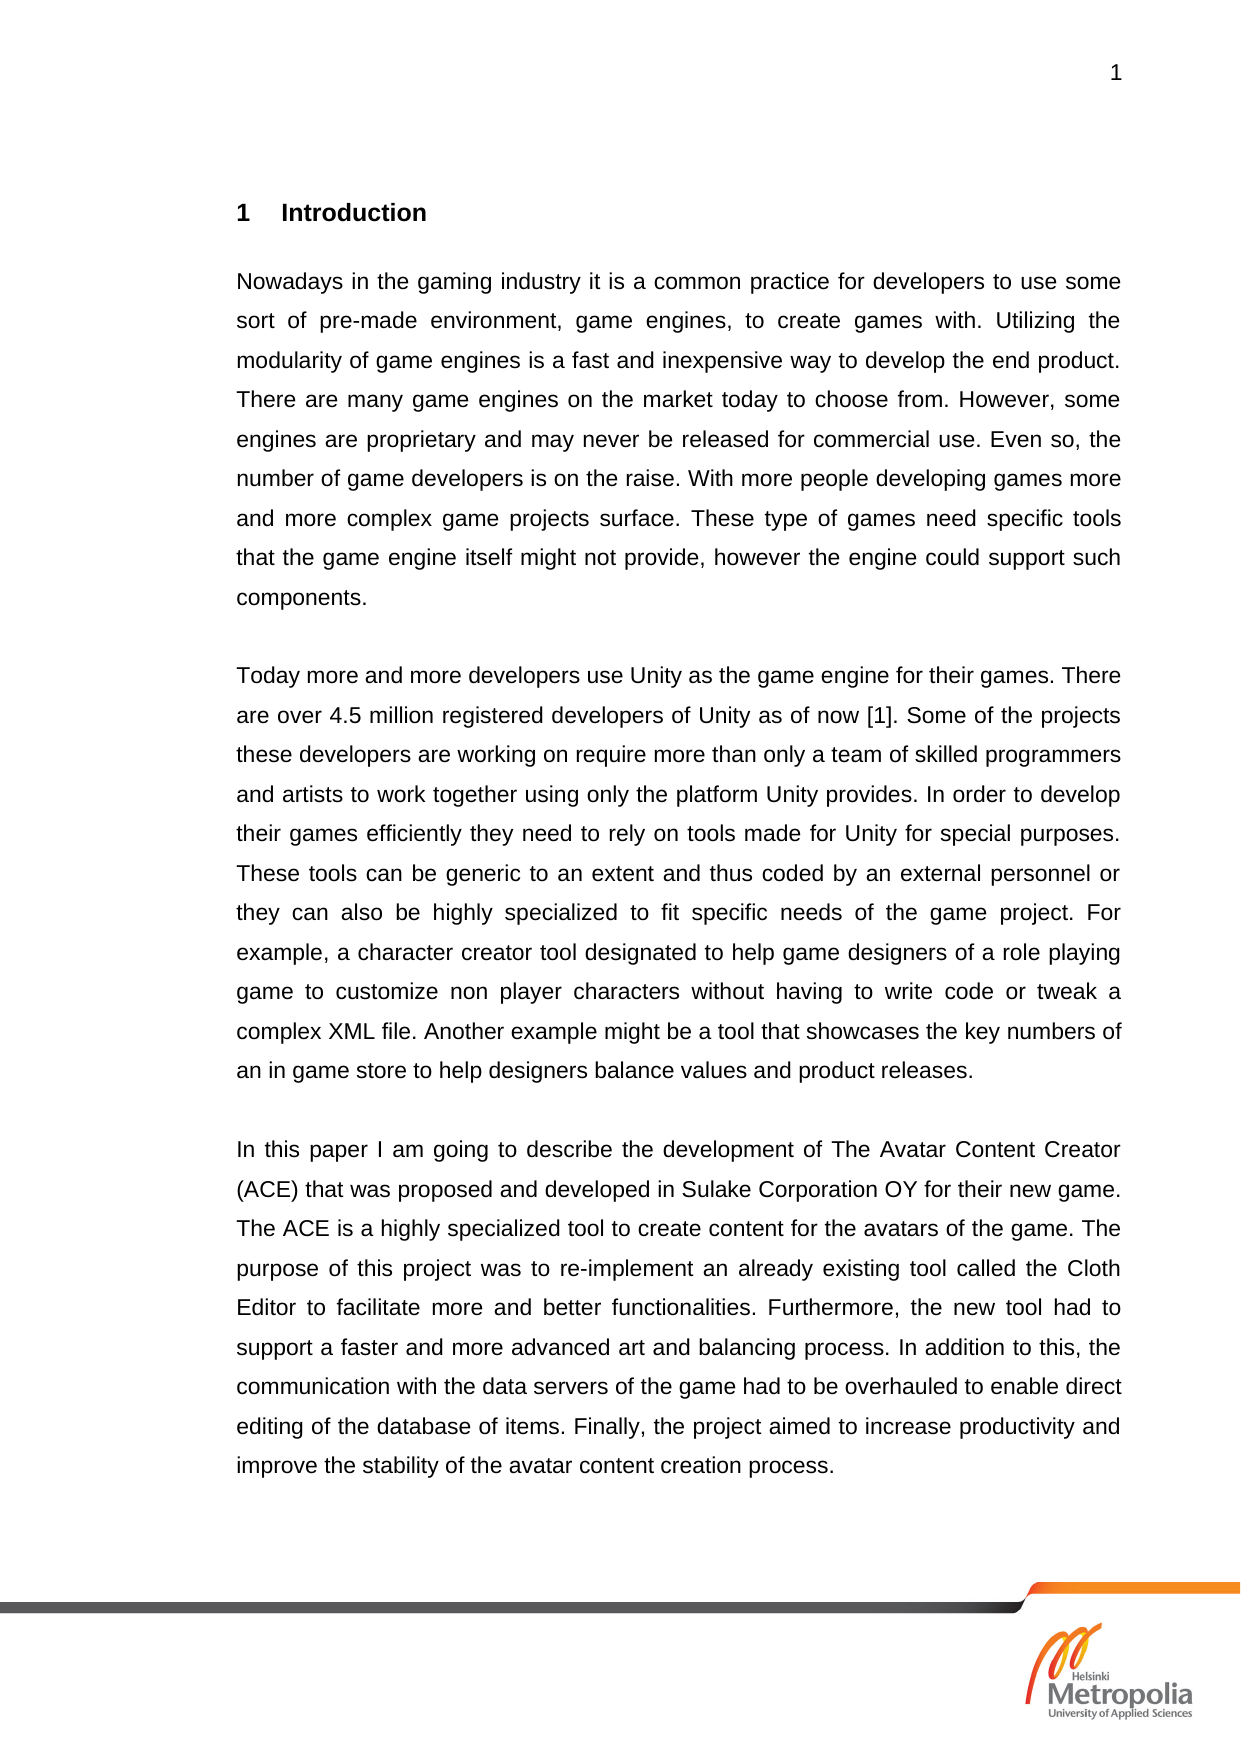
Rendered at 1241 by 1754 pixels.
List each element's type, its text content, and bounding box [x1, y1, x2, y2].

text Nowadays in the gaming industry it is a common practice for developers to use some sort of pre-made environment, game engines, to create games with. Utilizing the modularity of game engines is a fast and inexpensive way to develop the end product. There are many game engines on the market today to choose from. However, some engines are proprietary and may never be released for commercial use. Even so, the number of game developers is on the raise. With more people developing games more and more complex game projects surface. These type of games need specific tools that the game engine itself might not provide, however the engine could support such components. [236, 268, 1122, 610]
picture [0, 1582, 1241, 1720]
text In this paper I am going to describe the development of The Avatar Content Creator (ACE) that was proposed and developed in Sulake Corporation OY for their new game. The ACE is a highly specialized tool to create content for the avatars of the game. The purpose of this project was to re-implement an already existing tool called the Cloth Editor to facilitate more and better functionalities. Furthermore, the new tool had to support a faster and more advanced art and balancing process. In addition to this, the communication with the data servers of the game had to be overhauled to enable direct editing of the database of items. Finally, the project aimed to increase productivity and improve the stability of the avatar content creation process. [236, 1136, 1122, 1478]
text Today more and more developers use Unity as the game engine for their games. There are over 4.5 million registered developers of Unity as of now [1]. Some of the projects these developers are working on require more than only a team of skilled programmers and artists to work together using only the platform Unity provides. In order to develop their games efficiently they need to rely on tools made for Unity for special purposes. These tools can be generic to an extent and thus coded by an external personnel or they can also be highly specialized to fit specific needs of the game project. For example, a character creator tool designated to help game designers of a role playing game to customize non player characters without having to write code or tweak a complex XML file. Another example might be a tool that showcases the key numbers of an in game store to help designers balance values and product releases. [236, 662, 1122, 1084]
subtitle Introduction [236, 198, 1122, 226]
